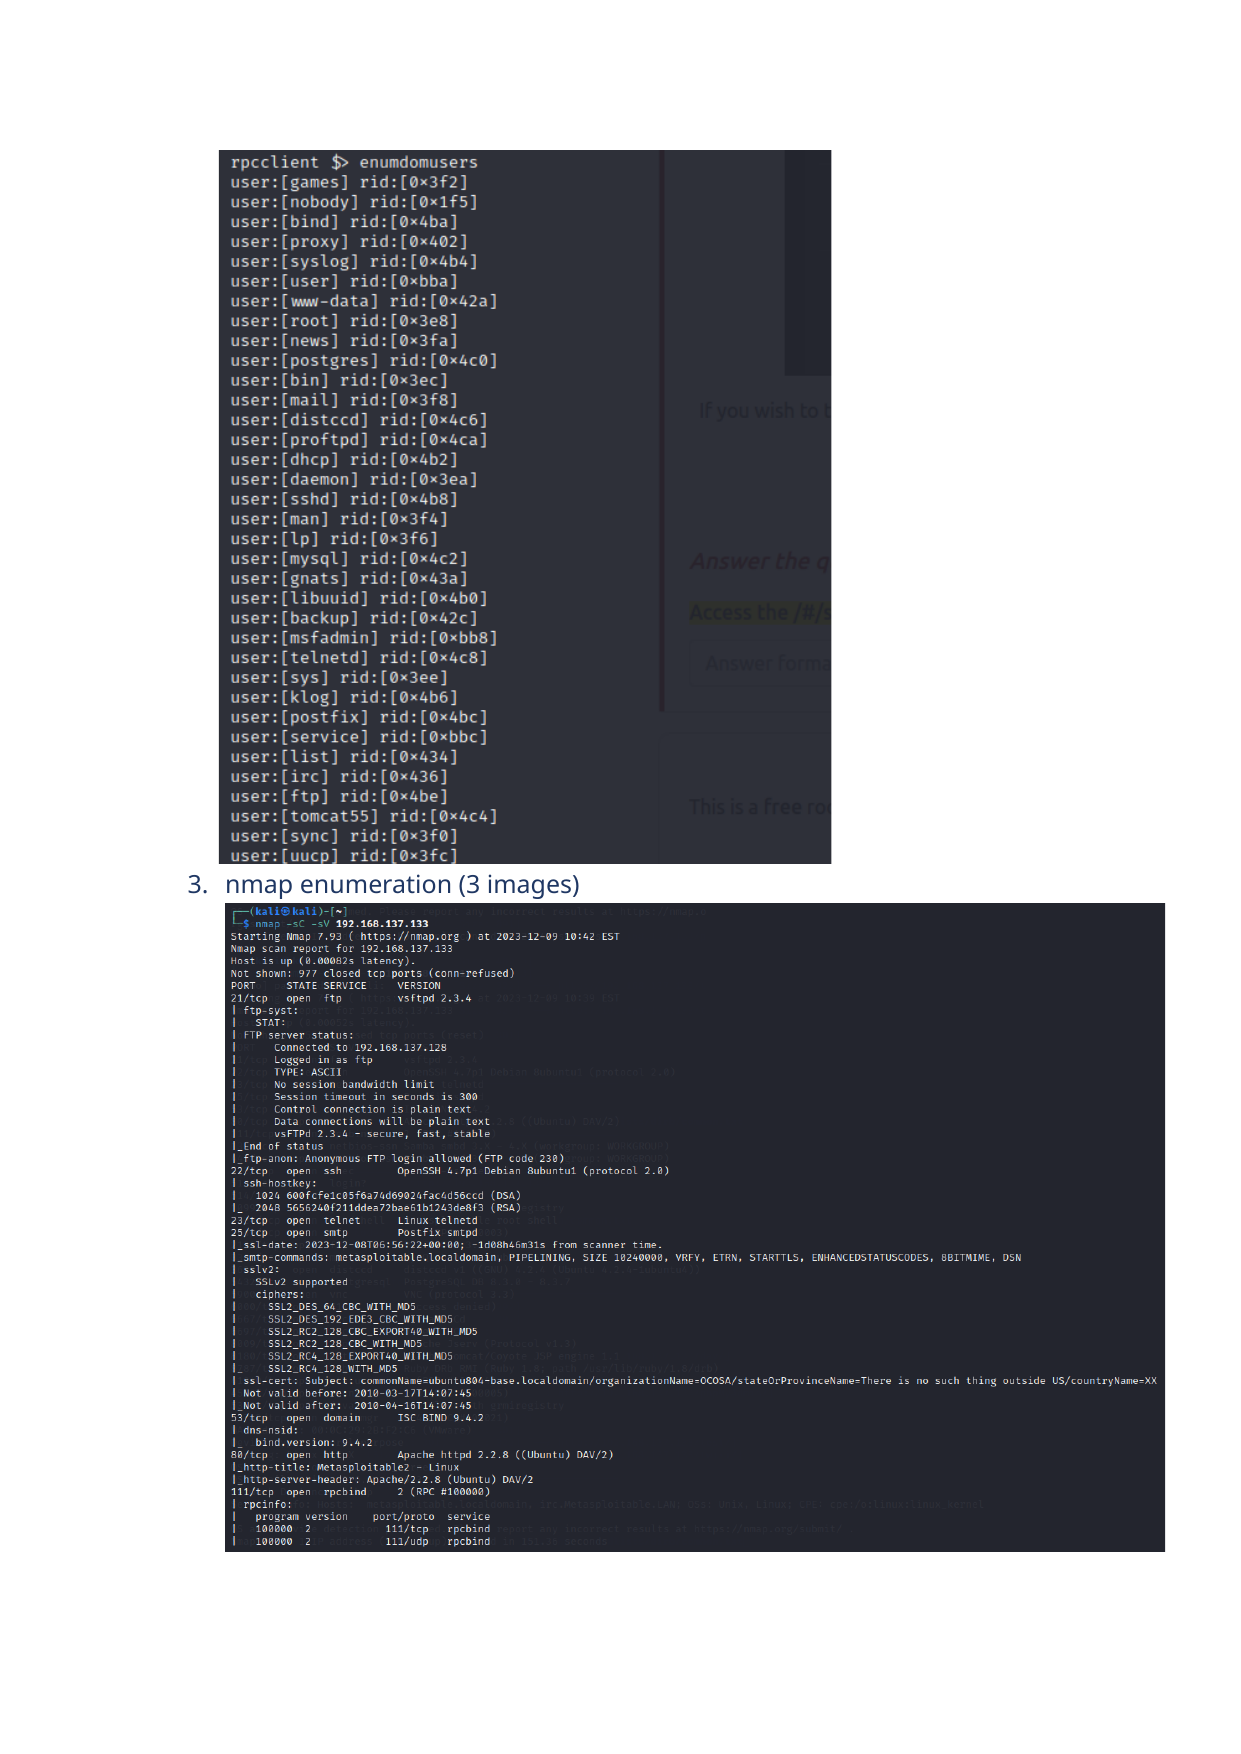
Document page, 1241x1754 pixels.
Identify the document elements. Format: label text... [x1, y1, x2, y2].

picture [218, 150, 832, 864]
picture [225, 903, 1166, 1552]
